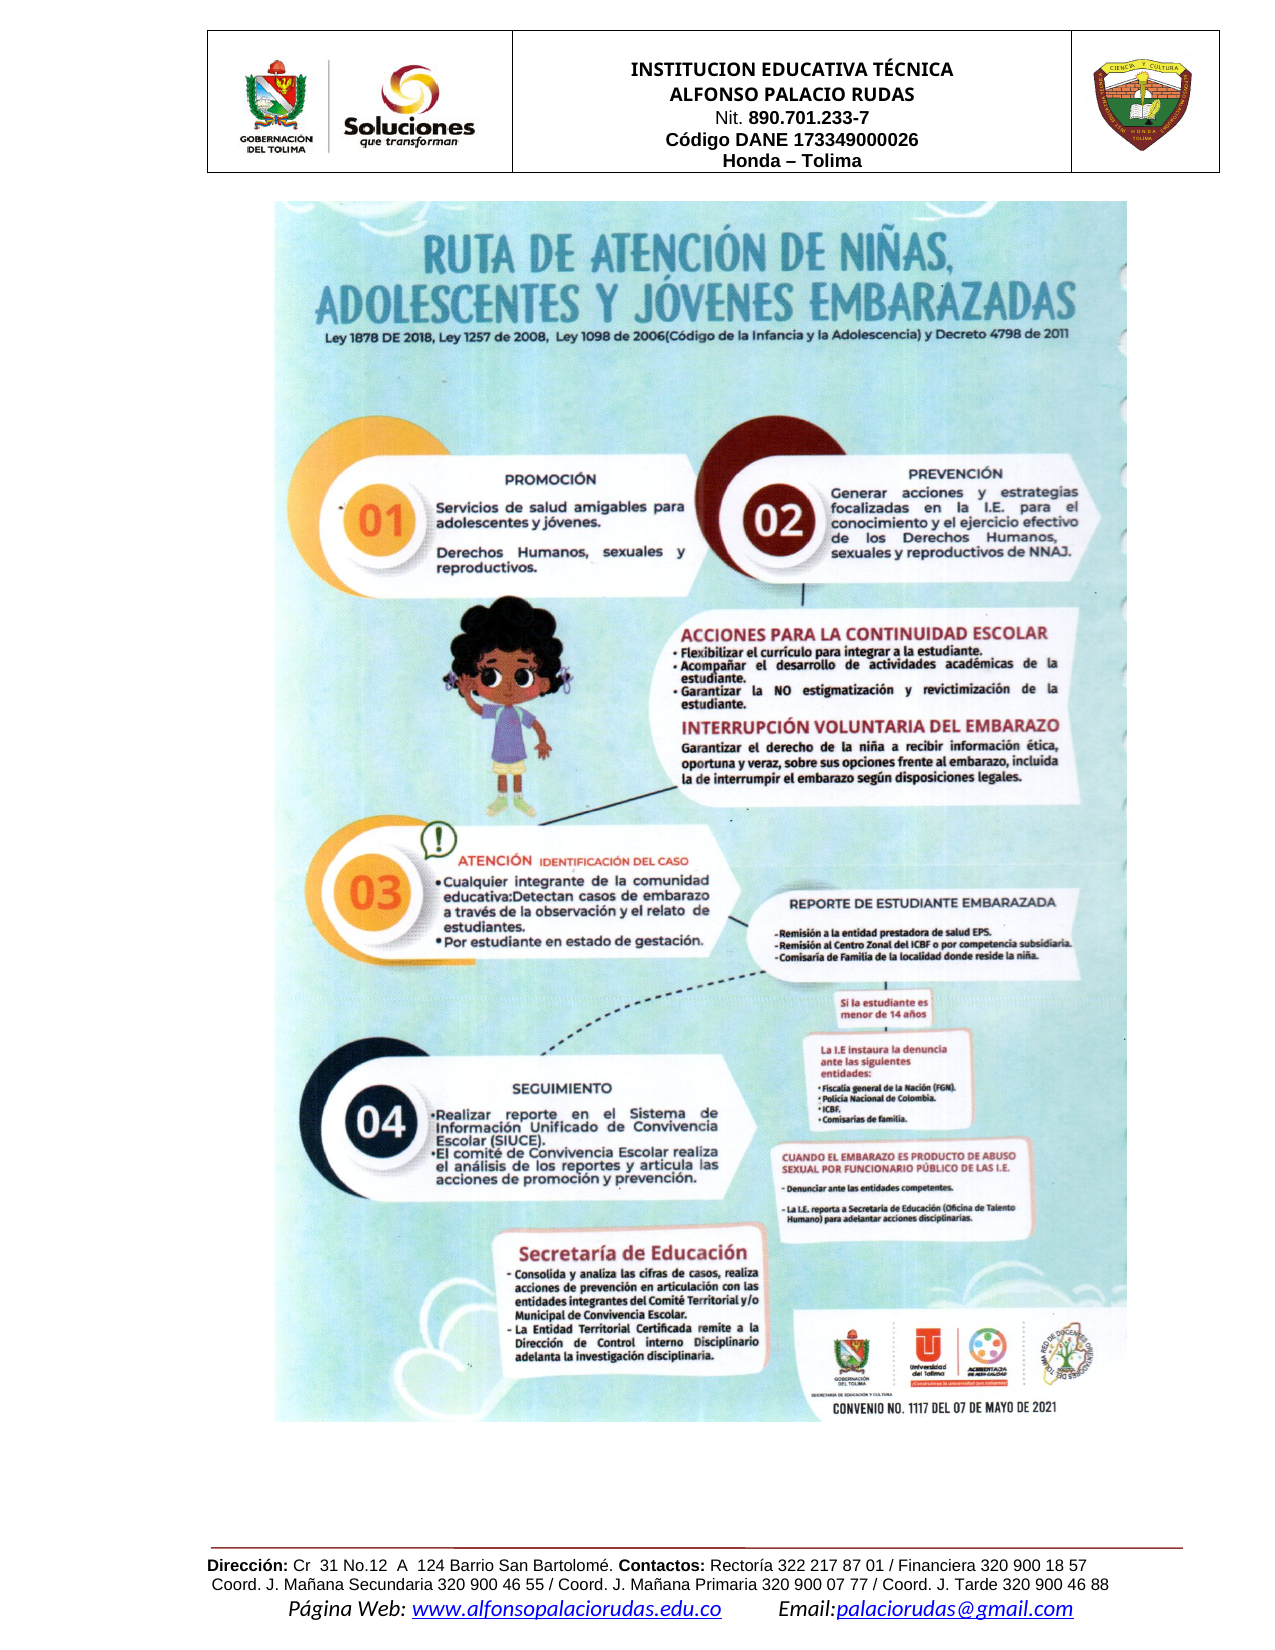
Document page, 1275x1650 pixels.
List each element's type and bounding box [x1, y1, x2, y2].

picture [274, 201, 1127, 1422]
picture [238, 50, 480, 155]
